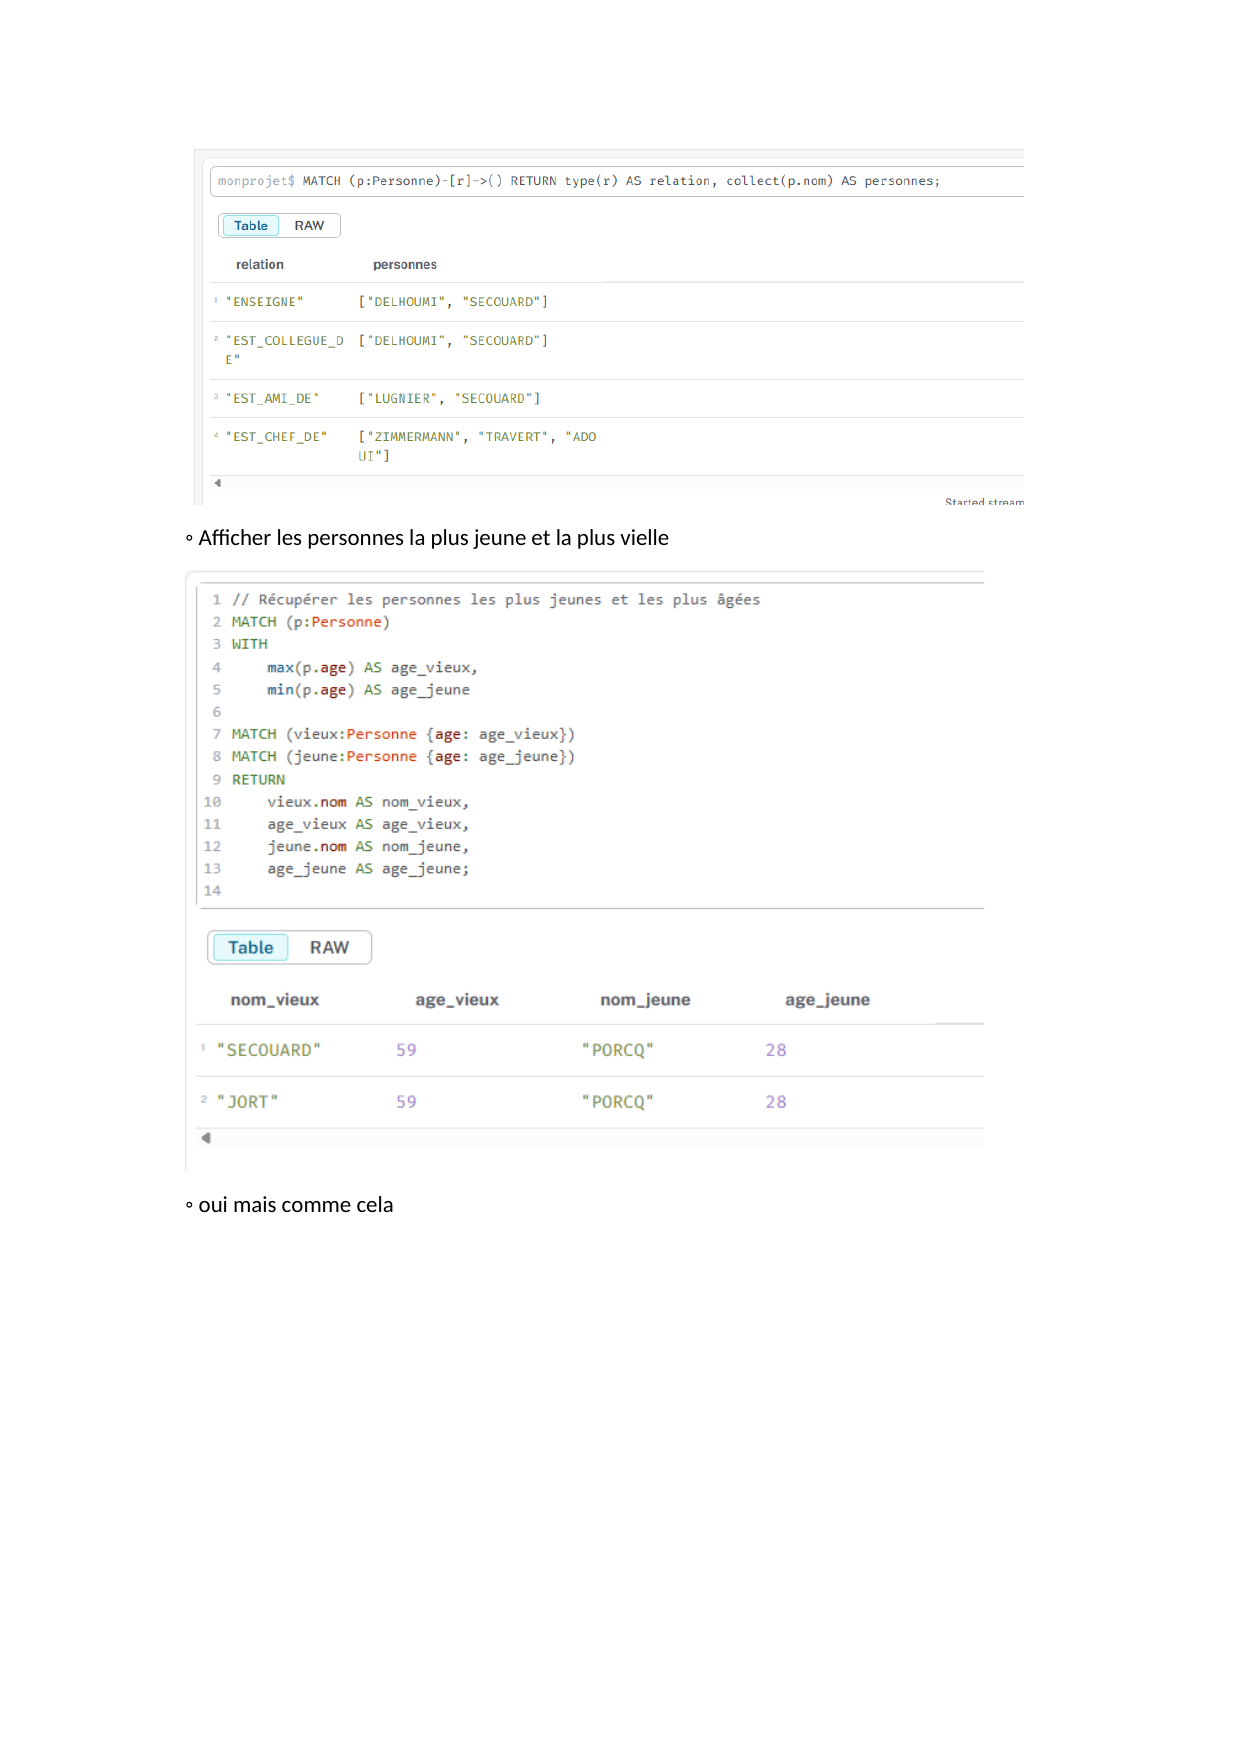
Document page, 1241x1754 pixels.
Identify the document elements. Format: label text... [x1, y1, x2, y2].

picture [185, 147, 1024, 505]
text ◦ Afficher les personnes la plus jeune et la plus vielle [185, 523, 1093, 552]
picture [185, 570, 985, 1172]
text ◦ oui mais comme cela [185, 1190, 1093, 1218]
